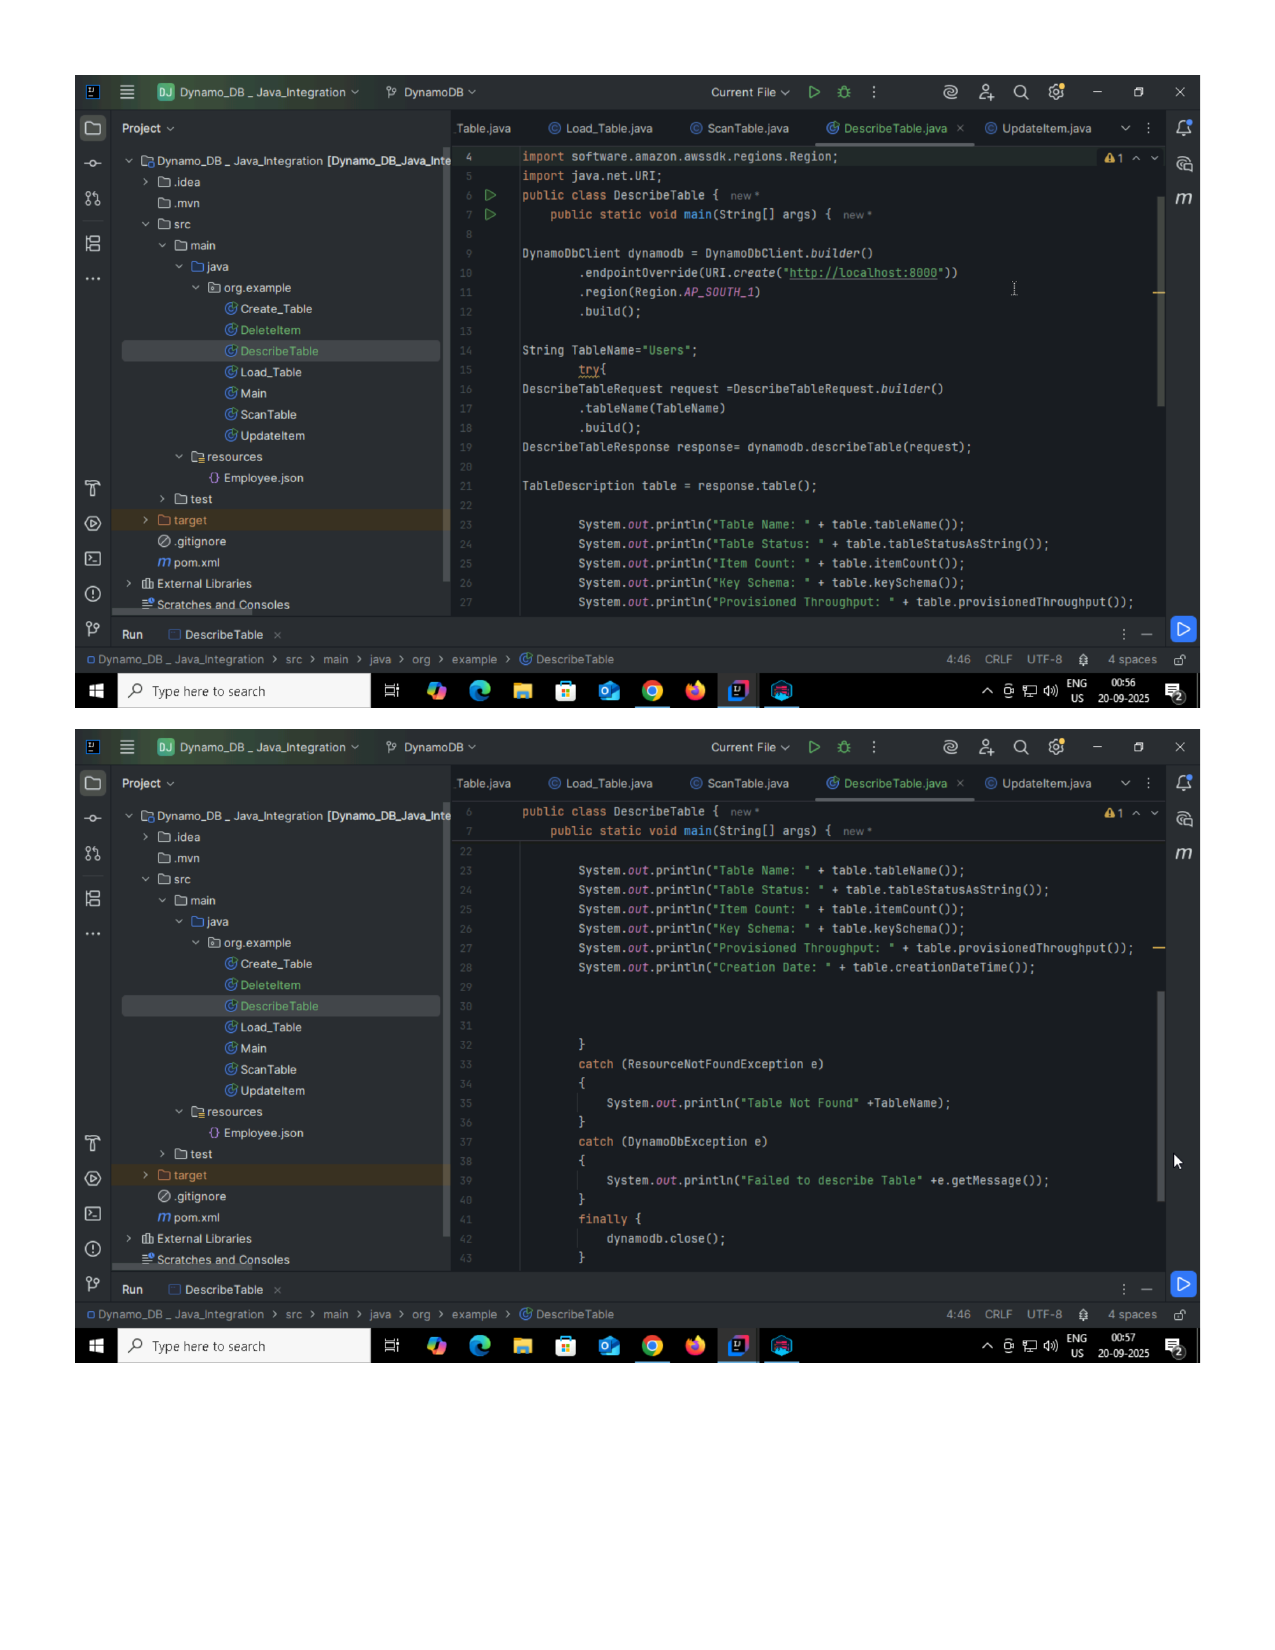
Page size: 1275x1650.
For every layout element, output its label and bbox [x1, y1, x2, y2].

picture [75, 75, 1200, 708]
picture [75, 729, 1200, 1363]
